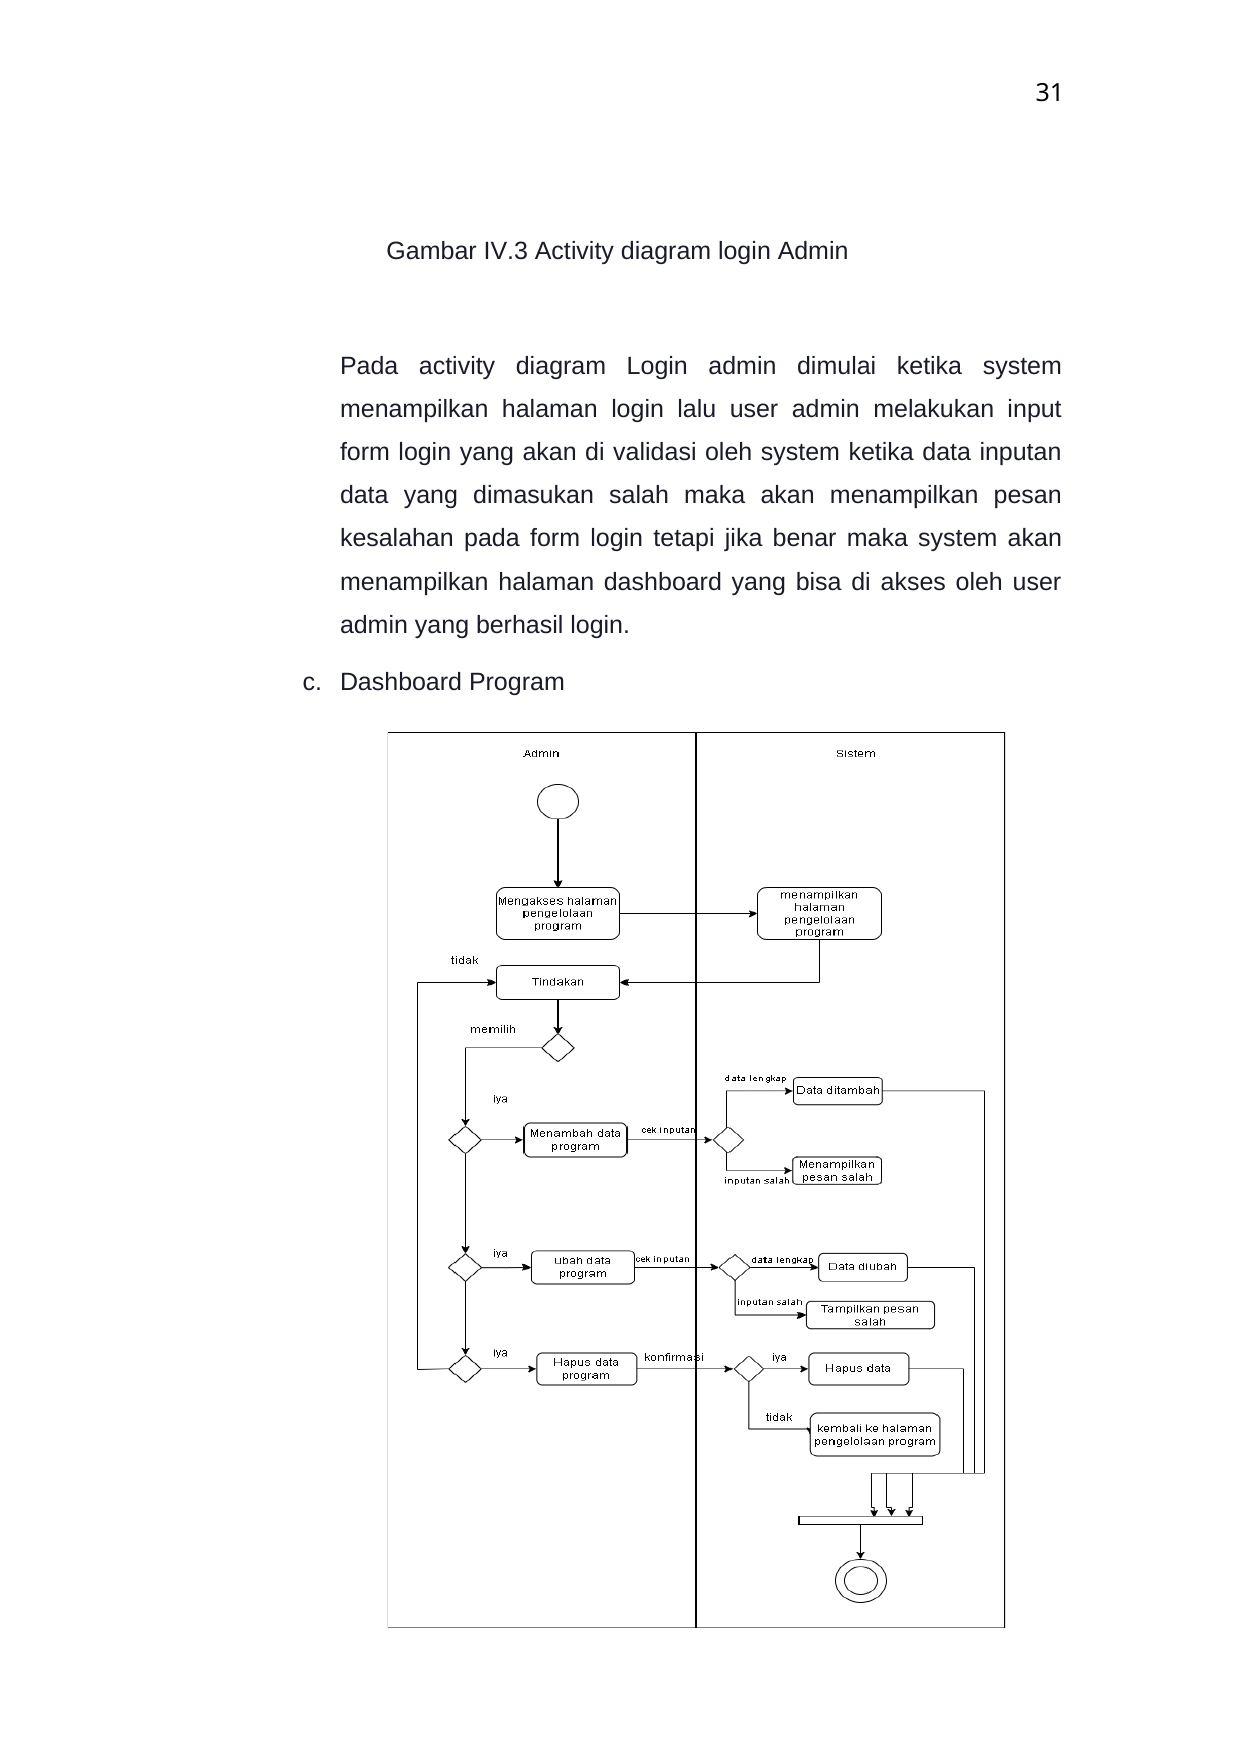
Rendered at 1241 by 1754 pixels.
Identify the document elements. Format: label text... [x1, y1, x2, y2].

text Pada activity diagram Login admin dimulai ketika system menampilkan halaman login lalu user admin melakukan input form login yang akan di validasi oleh system ketika data inputan data yang dimasukan salah maka akan menampilkan pesan kesalahan pada form login tetapi jika benar maka system akan menampilkan halaman dashboard yang bisa di akses oleh user admin yang berhasil login. [340, 351, 1063, 638]
text Gambar IV.3 Activity diagram login Admin [386, 236, 1050, 265]
picture [387, 732, 1006, 1628]
list Dashboard Program [302, 667, 1050, 696]
